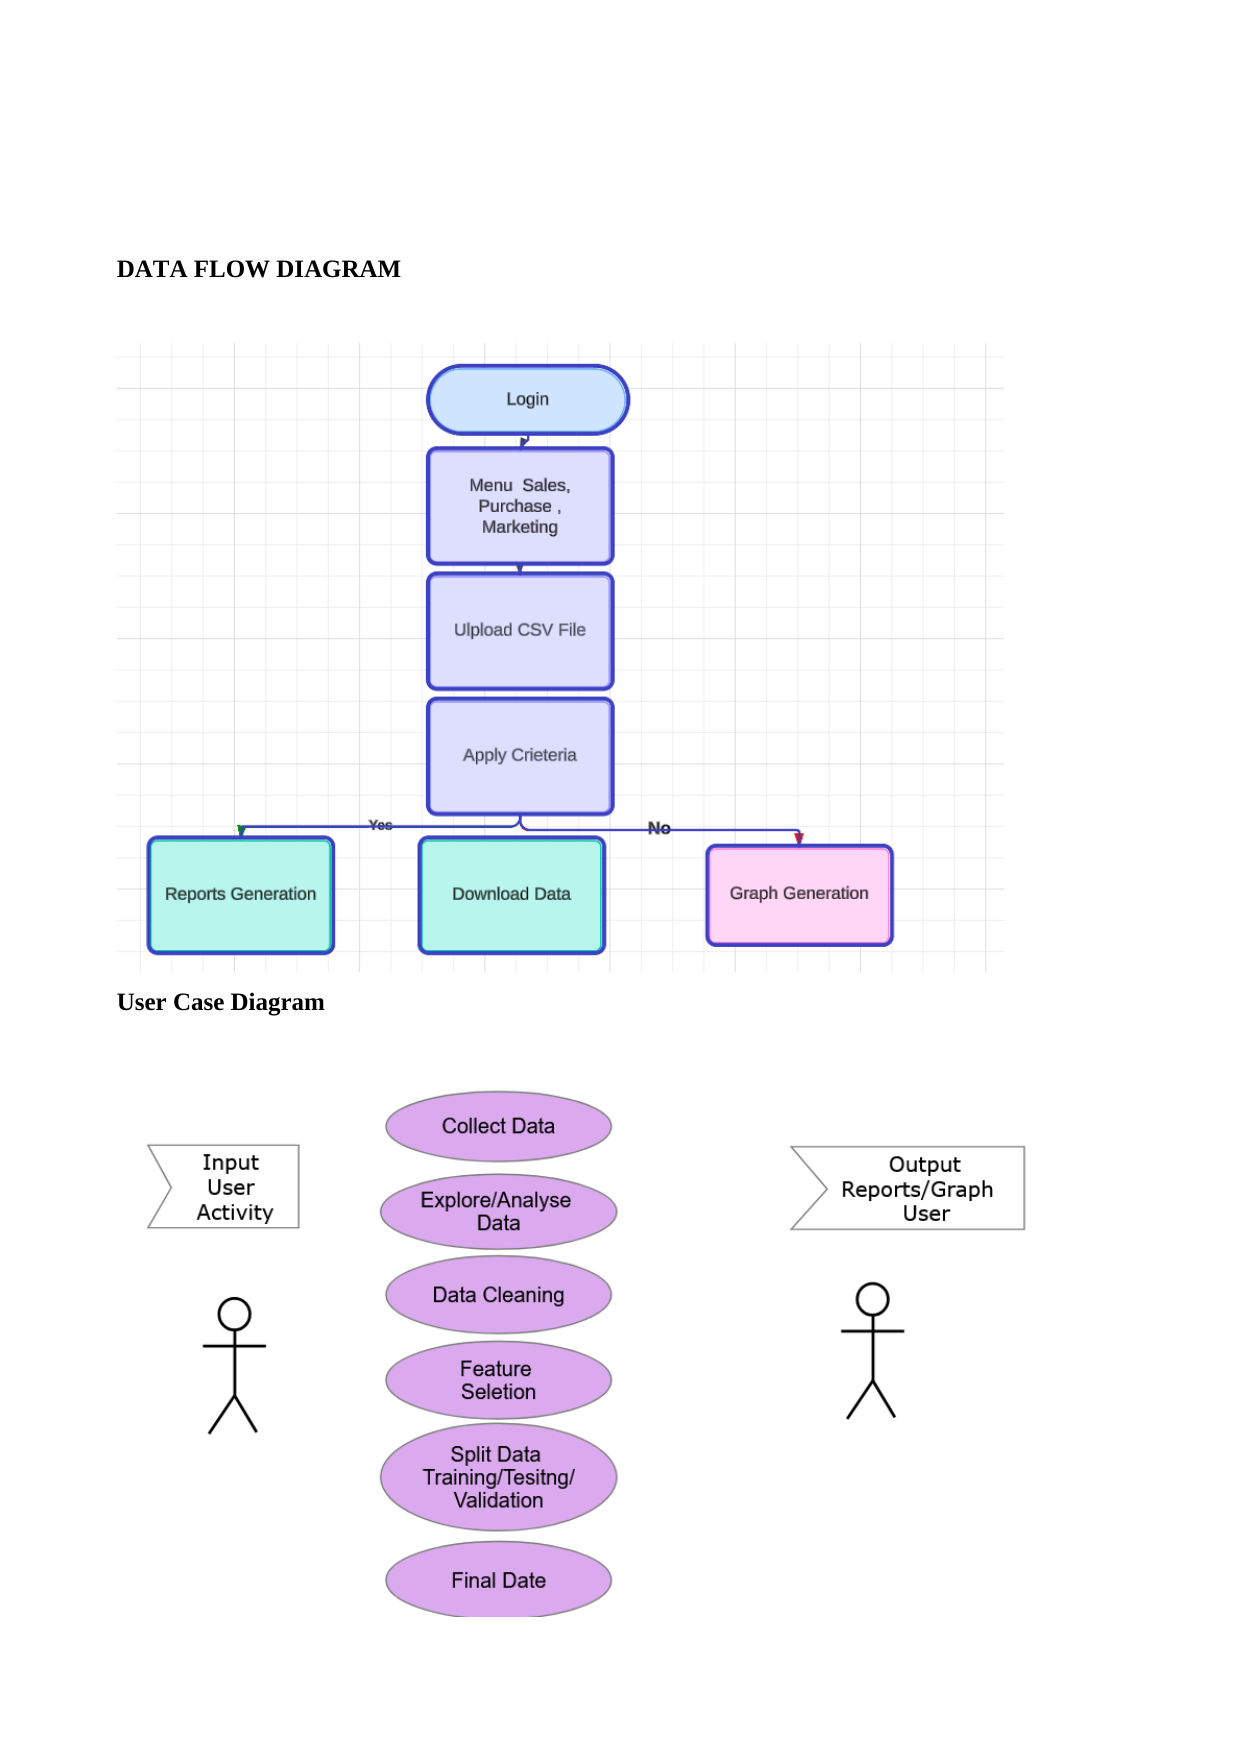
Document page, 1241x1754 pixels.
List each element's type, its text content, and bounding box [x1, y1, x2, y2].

text User Case Diagram [117, 987, 1123, 1015]
picture [116, 1076, 1089, 1617]
text DATA FLOW DIAGRAM [117, 254, 1123, 283]
picture [116, 343, 1005, 972]
